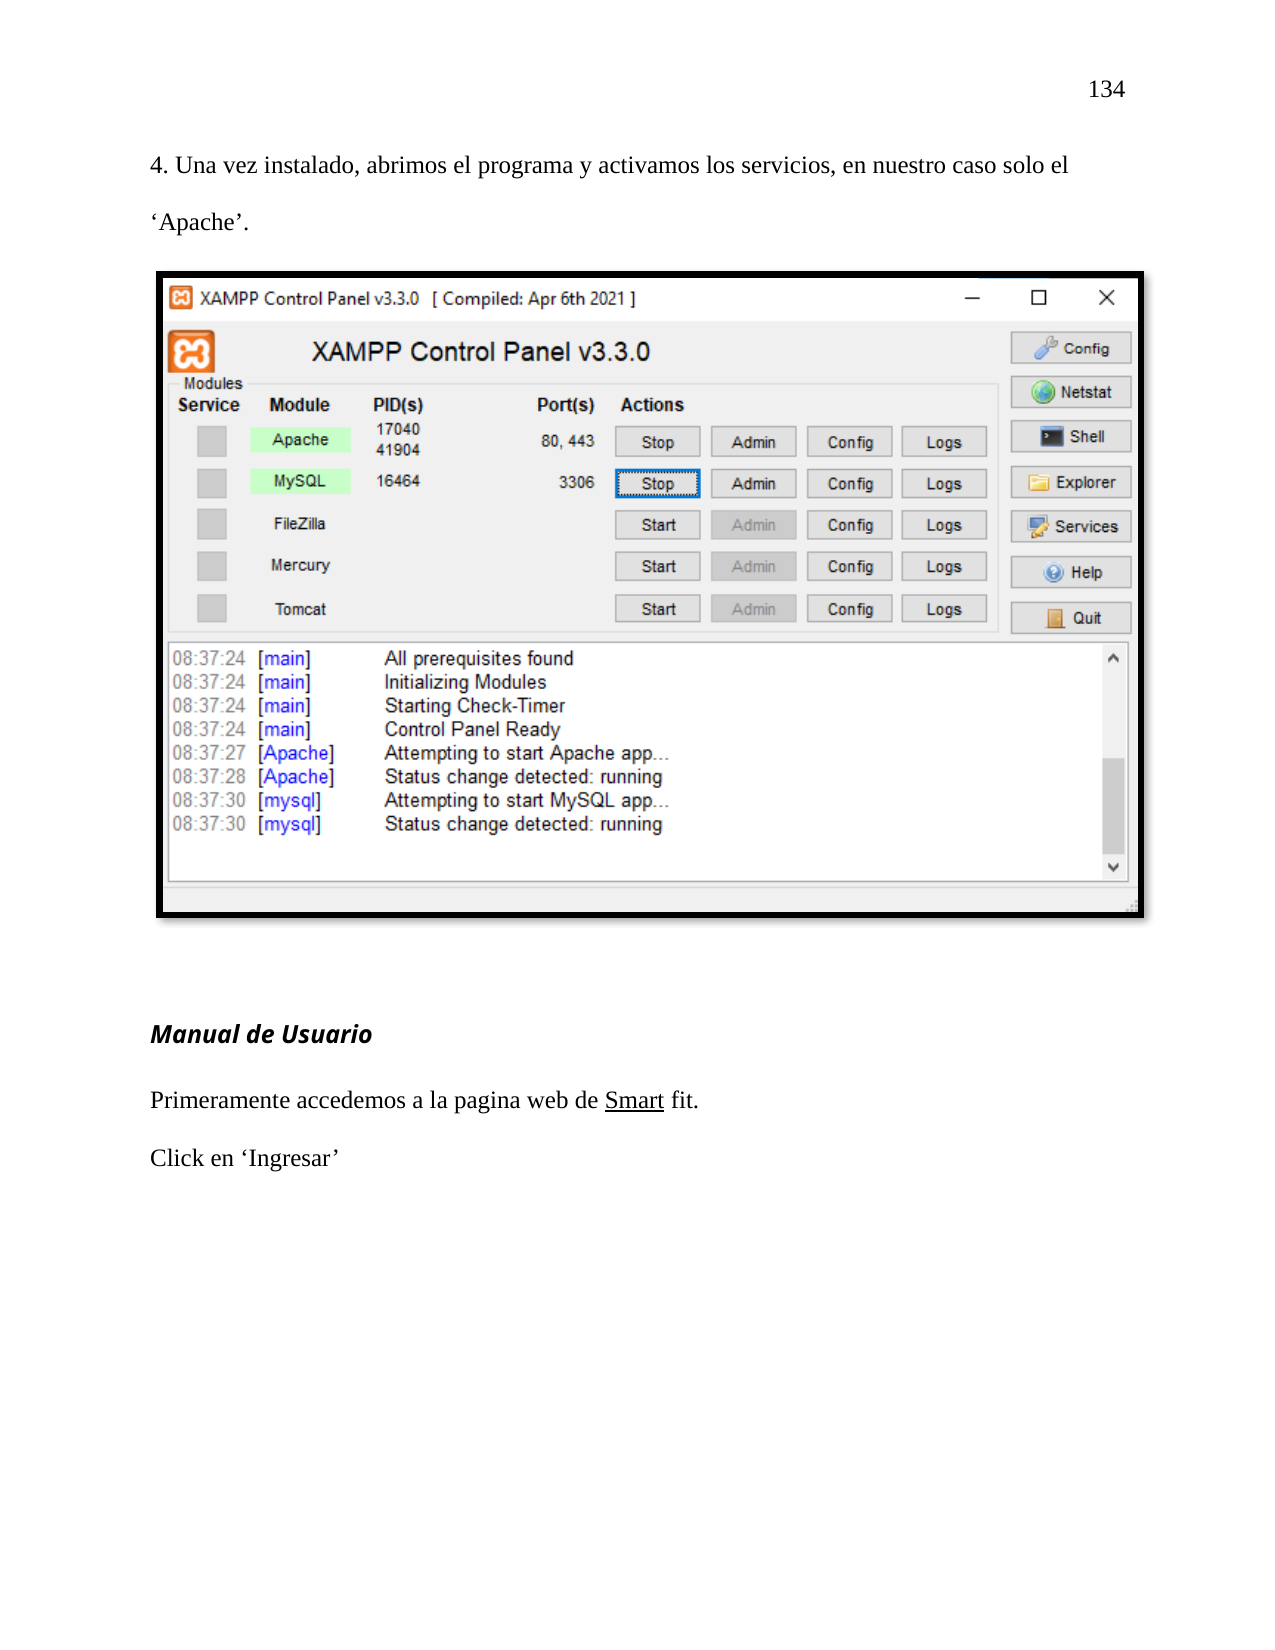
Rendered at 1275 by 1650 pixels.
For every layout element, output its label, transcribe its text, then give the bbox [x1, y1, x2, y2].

subtitle Manual de Usuario [150, 1017, 1125, 1051]
text Click en ‘Ingresar’ [150, 1143, 1125, 1171]
text Primeramente accedemos a la pagina web de Smart fit. [150, 1085, 1125, 1114]
picture [163, 278, 1138, 912]
